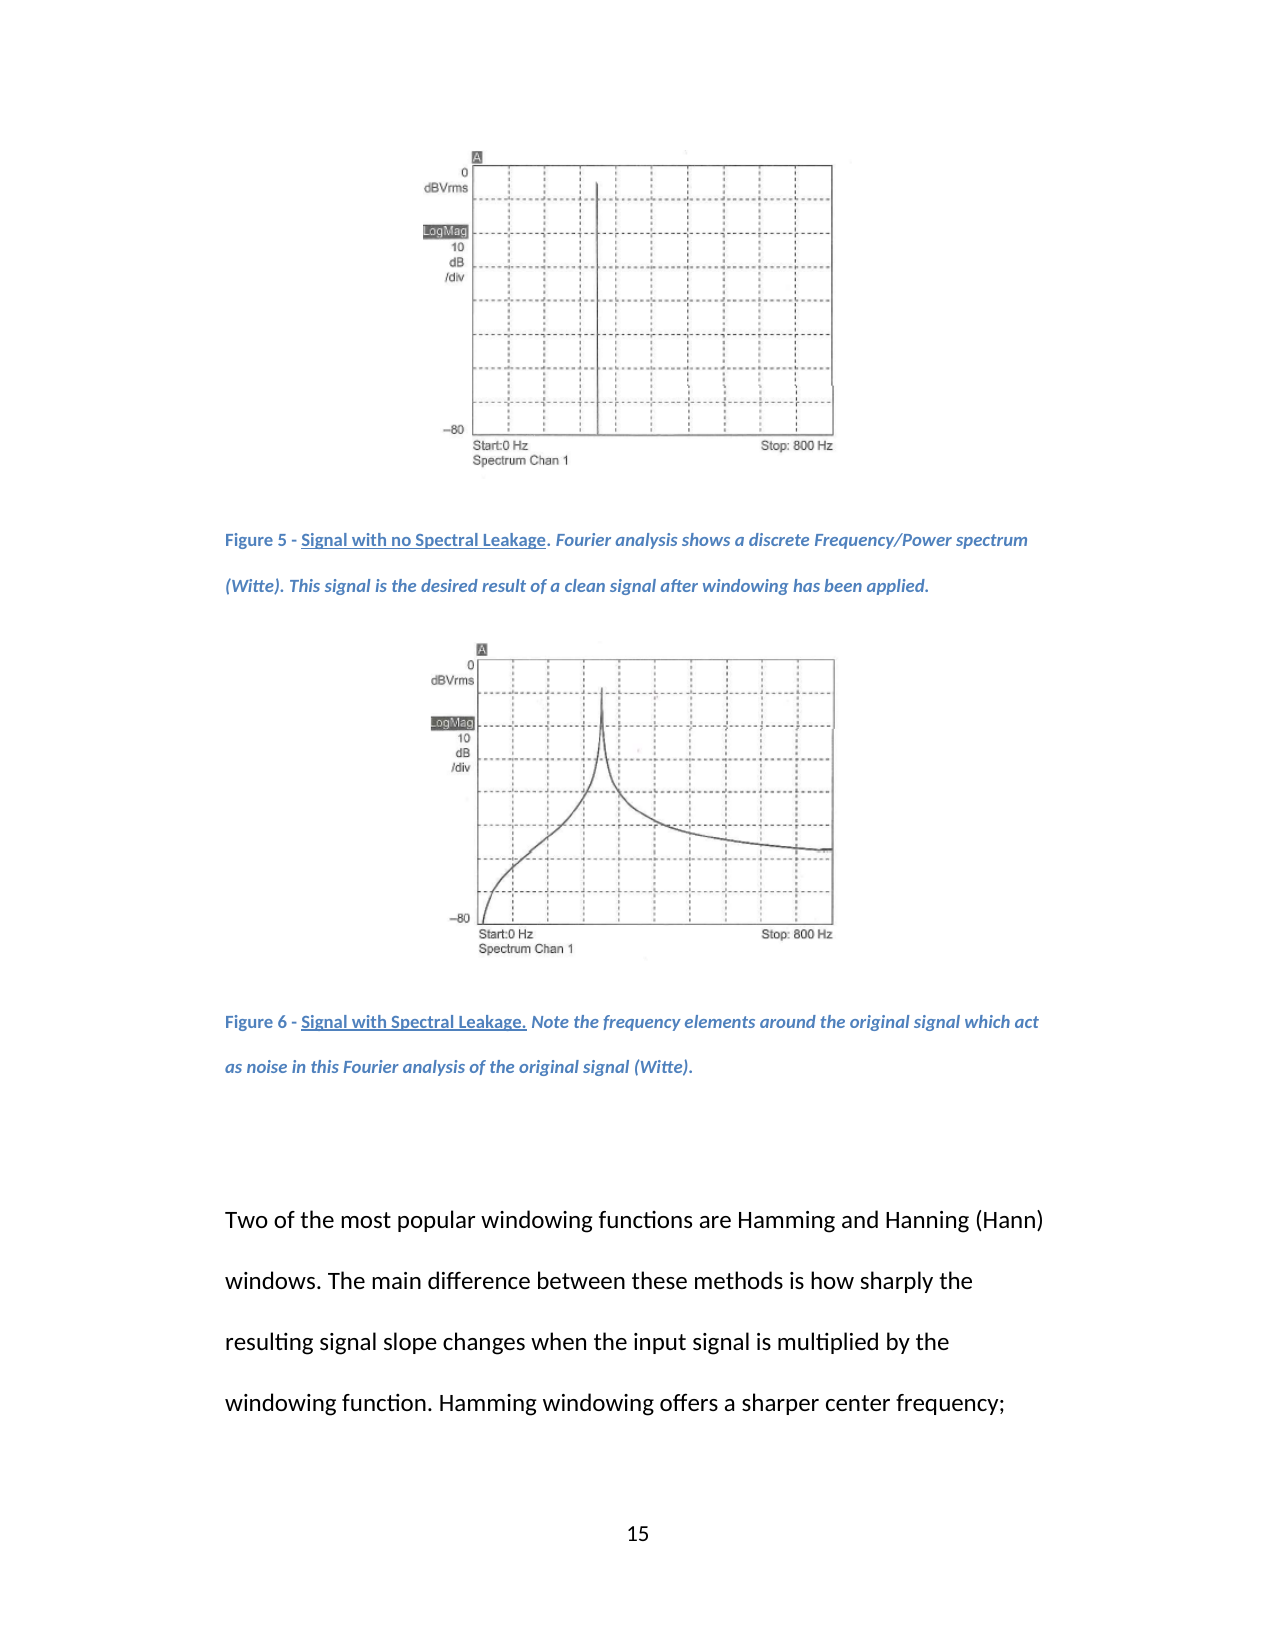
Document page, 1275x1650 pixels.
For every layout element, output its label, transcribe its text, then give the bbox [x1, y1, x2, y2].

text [225, 1204, 1050, 1418]
text Figure 6 - Signal with Spectral Leakage. Note the frequency elements around the original signal which act as noise in this Fourier analysis of the original signal (Witte). [225, 1010, 1050, 1078]
picture [430, 640, 845, 961]
picture [423, 150, 852, 480]
text Figure 5 - Signal with no Spectral Leakage. Fourier analysis shows a discrete Frequency/Power spectrum (Witte). This signal is the desired result of a clean signal after windowing has been applied. [225, 528, 1050, 597]
